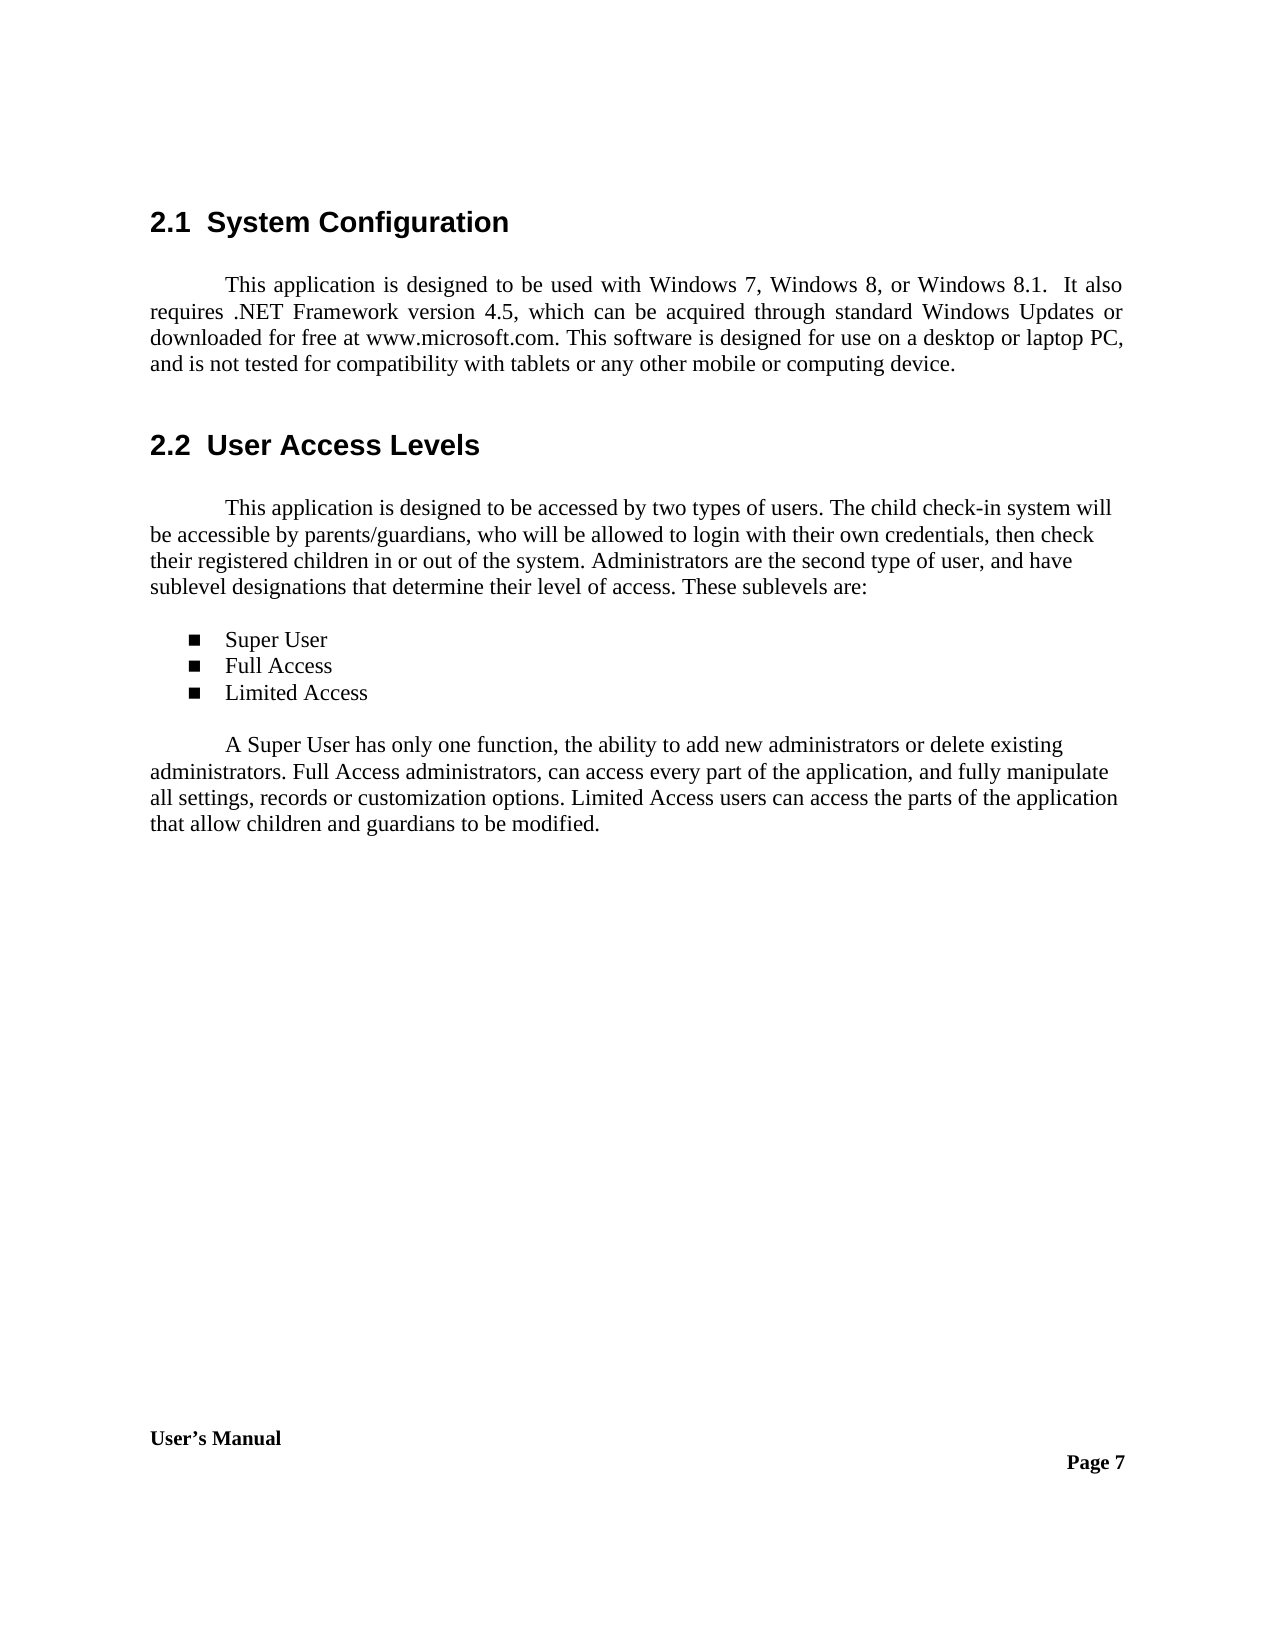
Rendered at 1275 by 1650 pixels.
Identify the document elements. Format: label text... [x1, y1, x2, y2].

list Super User [187, 626, 1125, 652]
list Full Access [187, 652, 1125, 679]
text This application is designed to be accessed by two types of users. The child check-in system will be accessible by parents/guardians, who will be allowed to login with their own credentials, then check their registered children in or out of the system. Administrators are the second type of user, and have sublevel designations that determine their level of access. These sublevels are: [150, 494, 1125, 600]
text A Super User has only one function, the ability to add new administrators or delete existing administrators. Full Access administrators, can access every part of the application, and fully manipulate all settings, records or customization options. Limited Access users can access the parts of the application that allow children and guardians to be modified. [150, 731, 1125, 837]
text This application is designed to be used with Windows 7, Windows 8, or Windows 8.1. It also requires .NET Framework version 4.5, which can be acquired through standard Windows Updates or downloaded for free at www.microsoft.com. This software is designed for use on a desktop or laptop PC, and is not tested for compatibility with tablets or any other mobile or computing device. [150, 271, 1125, 377]
list Limited Access [187, 679, 1125, 705]
subtitle 2.2 User Access Levels [150, 428, 1125, 462]
subtitle 2.1 System Configuration [150, 205, 1125, 239]
